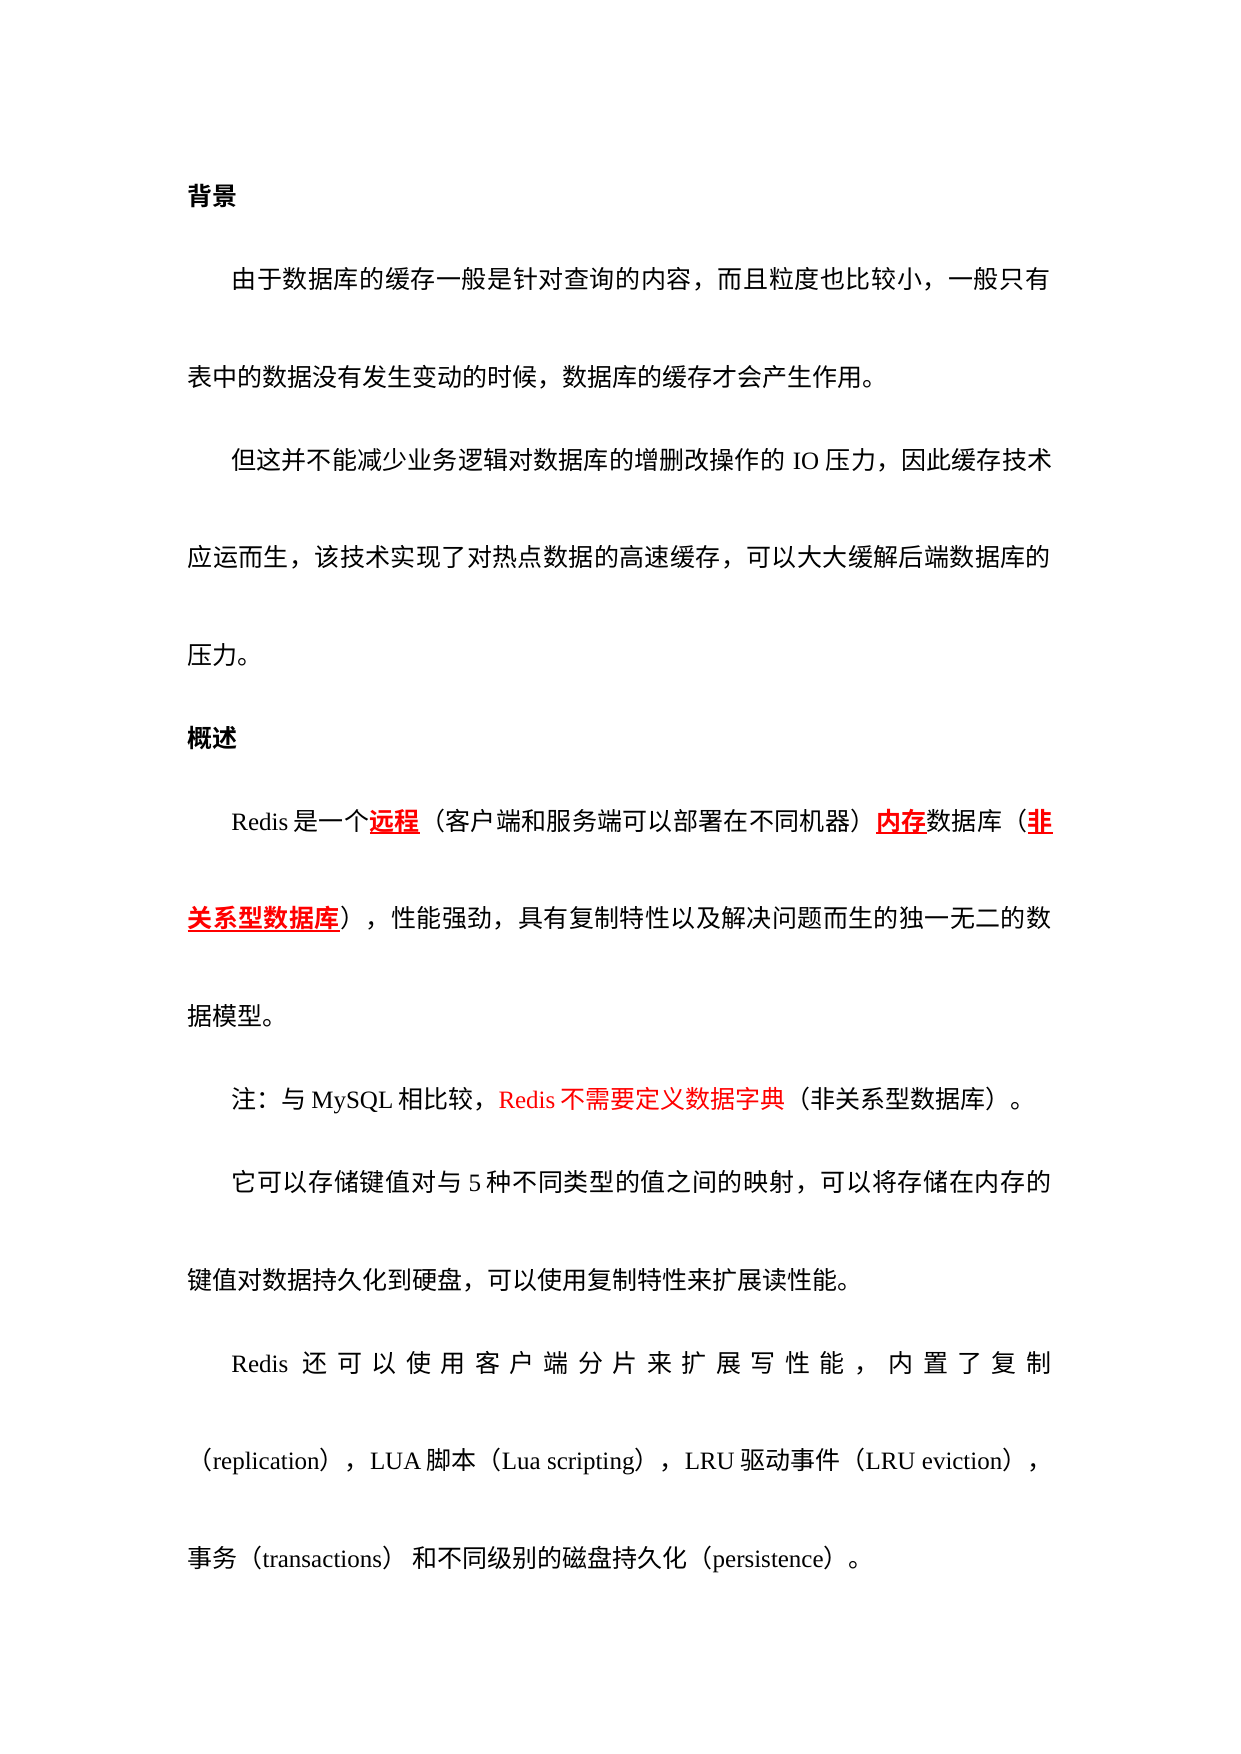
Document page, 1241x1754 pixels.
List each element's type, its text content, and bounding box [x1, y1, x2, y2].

text Redis是一个远程（客户端和服务端可以部署在不同机器）内存数据库（非关系型数据库），性能强劲，具有复制特性以及解决问题而生的独一无二的数据模型。 [187, 787, 1053, 1047]
text Redis还可以使用客户端分片来扩展写性能，内置了复制（replication），LUA 脚本（Lua scripting），LRU驱动事件（LRU eviction），事务（transactions） 和不同级别的磁盘持久化（persistence）。 [187, 1329, 1053, 1589]
subtitle 背景 [187, 162, 1053, 227]
text 由于数据库的缓存一般是针对查询的内容，而且粒度也比较小，一般只有表中的数据没有发生变动的时候，数据库的缓存才会产生作用。 [187, 245, 1053, 408]
text 注：与MySQL相比较，Redis不需要定义数据字典（非关系型数据库）。 [187, 1065, 1053, 1130]
text 但这并不能减少业务逻辑对数据库的增删改操作的 IO 压力，因此缓存技术应运而生，该技术实现了对热点数据的高速缓存，可以大大缓解后端数据库的压力。 [187, 426, 1053, 686]
subtitle 概述 [187, 704, 1053, 769]
text 它可以存储键值对与5种不同类型的值之间的映射，可以将存储在内存的键值对数据持久化到硬盘，可以使用复制特性来扩展读性能。 [187, 1148, 1053, 1311]
